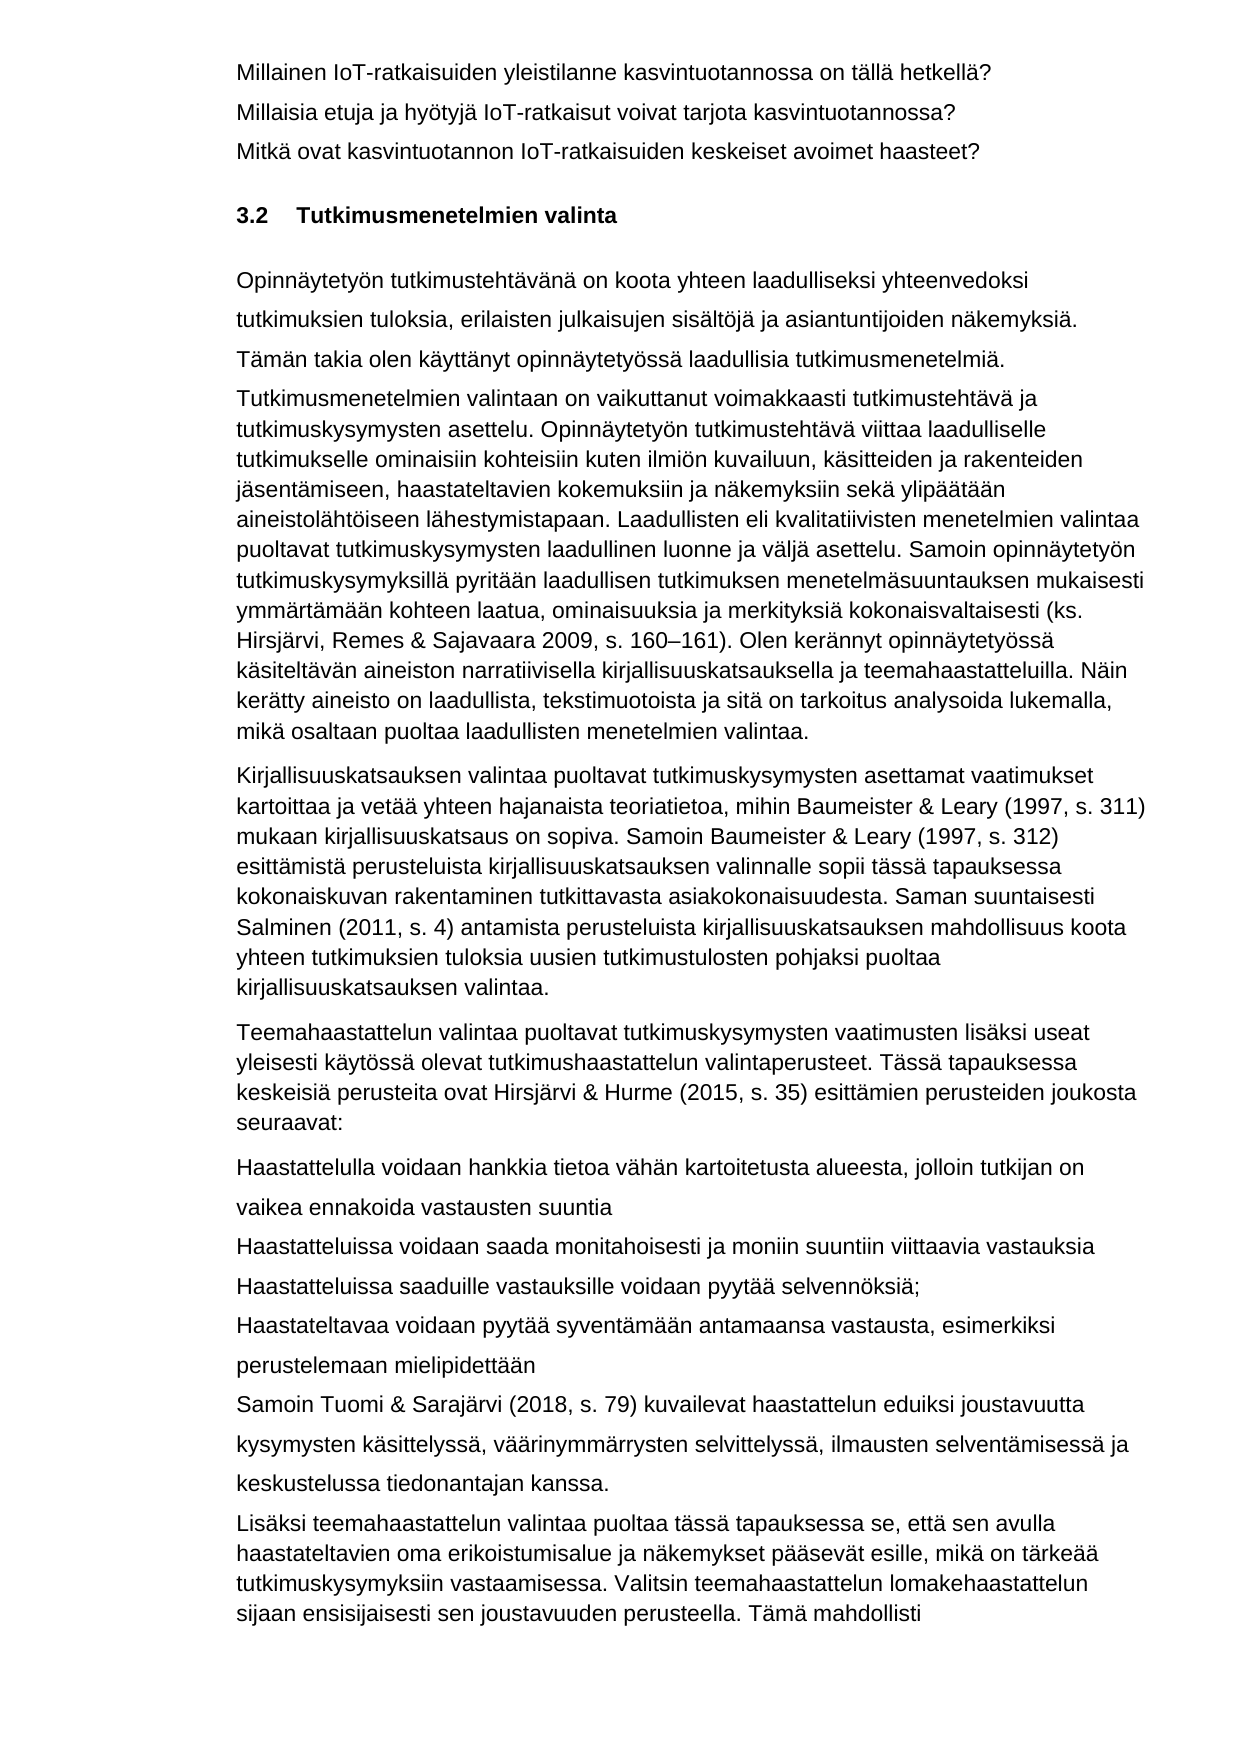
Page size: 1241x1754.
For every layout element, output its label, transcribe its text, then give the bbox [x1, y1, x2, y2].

text Teemahaastattelun valintaa puoltavat tutkimuskysymysten vaatimusten lisäksi useat yleisesti käytössä olevat tutkimushaastattelun valintaperusteet. Tässä tapauksessa keskeisiä perusteita ovat Hirsjärvi & Hurme (2015, s. 35) esittämien perusteiden joukosta seuraavat: [236, 1019, 1152, 1136]
text Kirjallisuuskatsauksen valintaa puoltavat tutkimuskysymysten asettamat vaatimukset kartoittaa ja vetää yhteen hajanaista teoriatietoa, mihin Baumeister & Leary (1997, s. 311) mukaan kirjallisuuskatsaus on sopiva. Samoin Baumeister & Leary (1997, s. 312) esittämistä perusteluista kirjallisuuskatsauksen valinnalle sopii tässä tapauksessa kokonaiskuvan rakentaminen tutkittavasta asiakokonaisuudesta. Saman suuntaisesti Salminen (2011, s. 4) antamista perusteluista kirjallisuuskatsauksen mahdollisuus koota yhteen tutkimuksien tuloksia uusien tutkimustulosten pohjaksi puoltaa kirjallisuuskatsauksen valintaa. [236, 762, 1152, 1000]
subtitle Tutkimusmenetelmien valinta [236, 202, 1152, 229]
text Tutkimusmenetelmien valintaan on vaikuttanut voimakkaasti tutkimustehtävä ja tutkimuskysymysten asettelu. Opinnäytetyön tutkimustehtävä viittaa laadulliselle tutkimukselle ominaisiin kohteisiin kuten ilmiön kuvailuun, käsitteiden ja rakenteiden jäsentämiseen, haastateltavien kokemuksiin ja näkemyksiin sekä ylipäätään aineistolähtöiseen lähestymistapaan. Laadullisten eli kvalitatiivisten menetelmien valintaa puoltavat tutkimuskysymysten laadullinen luonne ja väljä asettelu. Samoin opinnäytetyön tutkimuskysymyksillä pyritään laadullisen tutkimuksen menetelmäsuuntauksen mukaisesti ymmärtämään kohteen laatua, ominaisuuksia ja merkityksiä kokonaisvaltaisesti (ks. Hirsjärvi, Remes & Sajavaara 2009, s. 160–161). Olen kerännyt opinnäytetyössä käsiteltävän aineiston narratiivisella kirjallisuuskatsauksella ja teemahaastatteluilla. Näin kerätty aineisto on laadullista, tekstimuotoista ja sitä on tarkoitus analysoida lukemalla, mikä osaltaan puoltaa laadullisten menetelmien valintaa. [236, 385, 1152, 744]
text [236, 1509, 1152, 1626]
